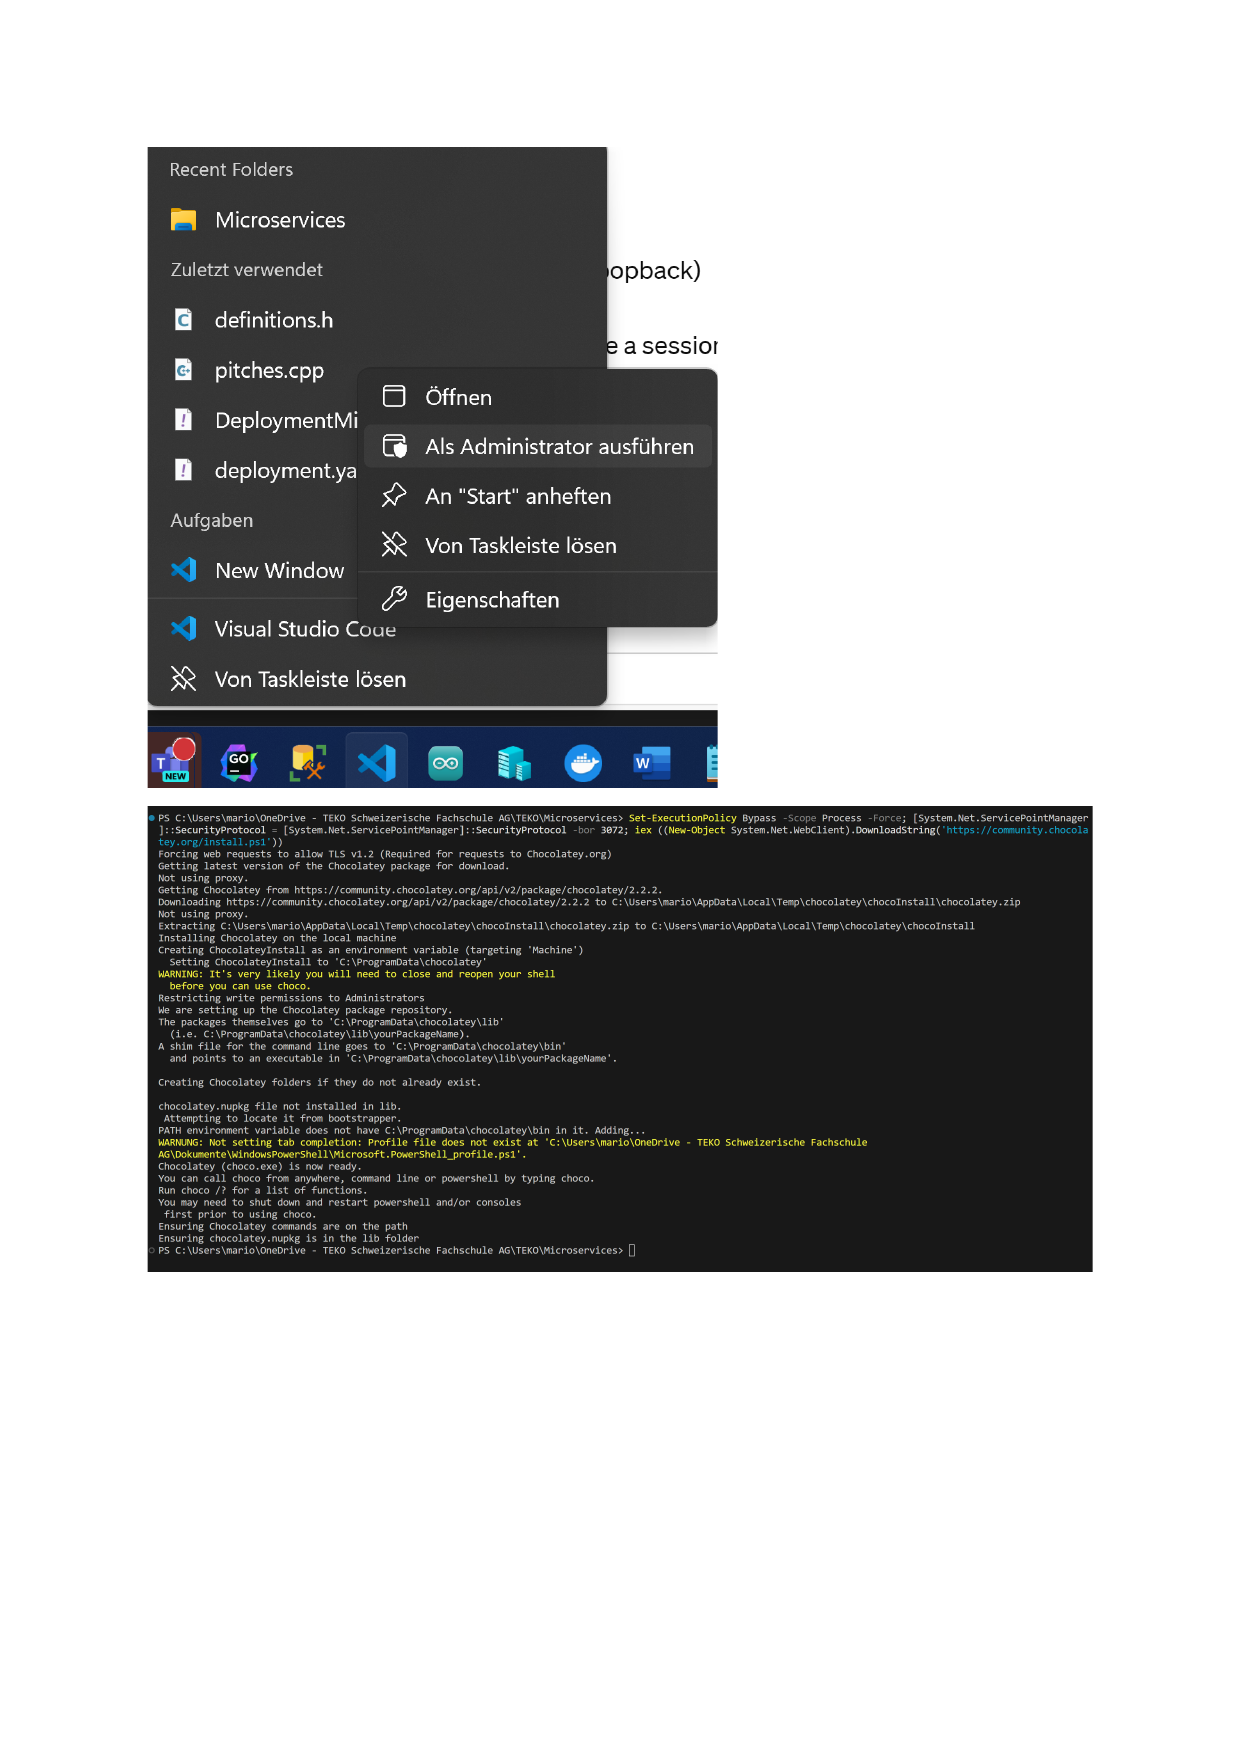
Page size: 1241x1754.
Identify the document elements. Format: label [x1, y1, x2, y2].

picture [147, 806, 1093, 1272]
picture [147, 147, 718, 788]
